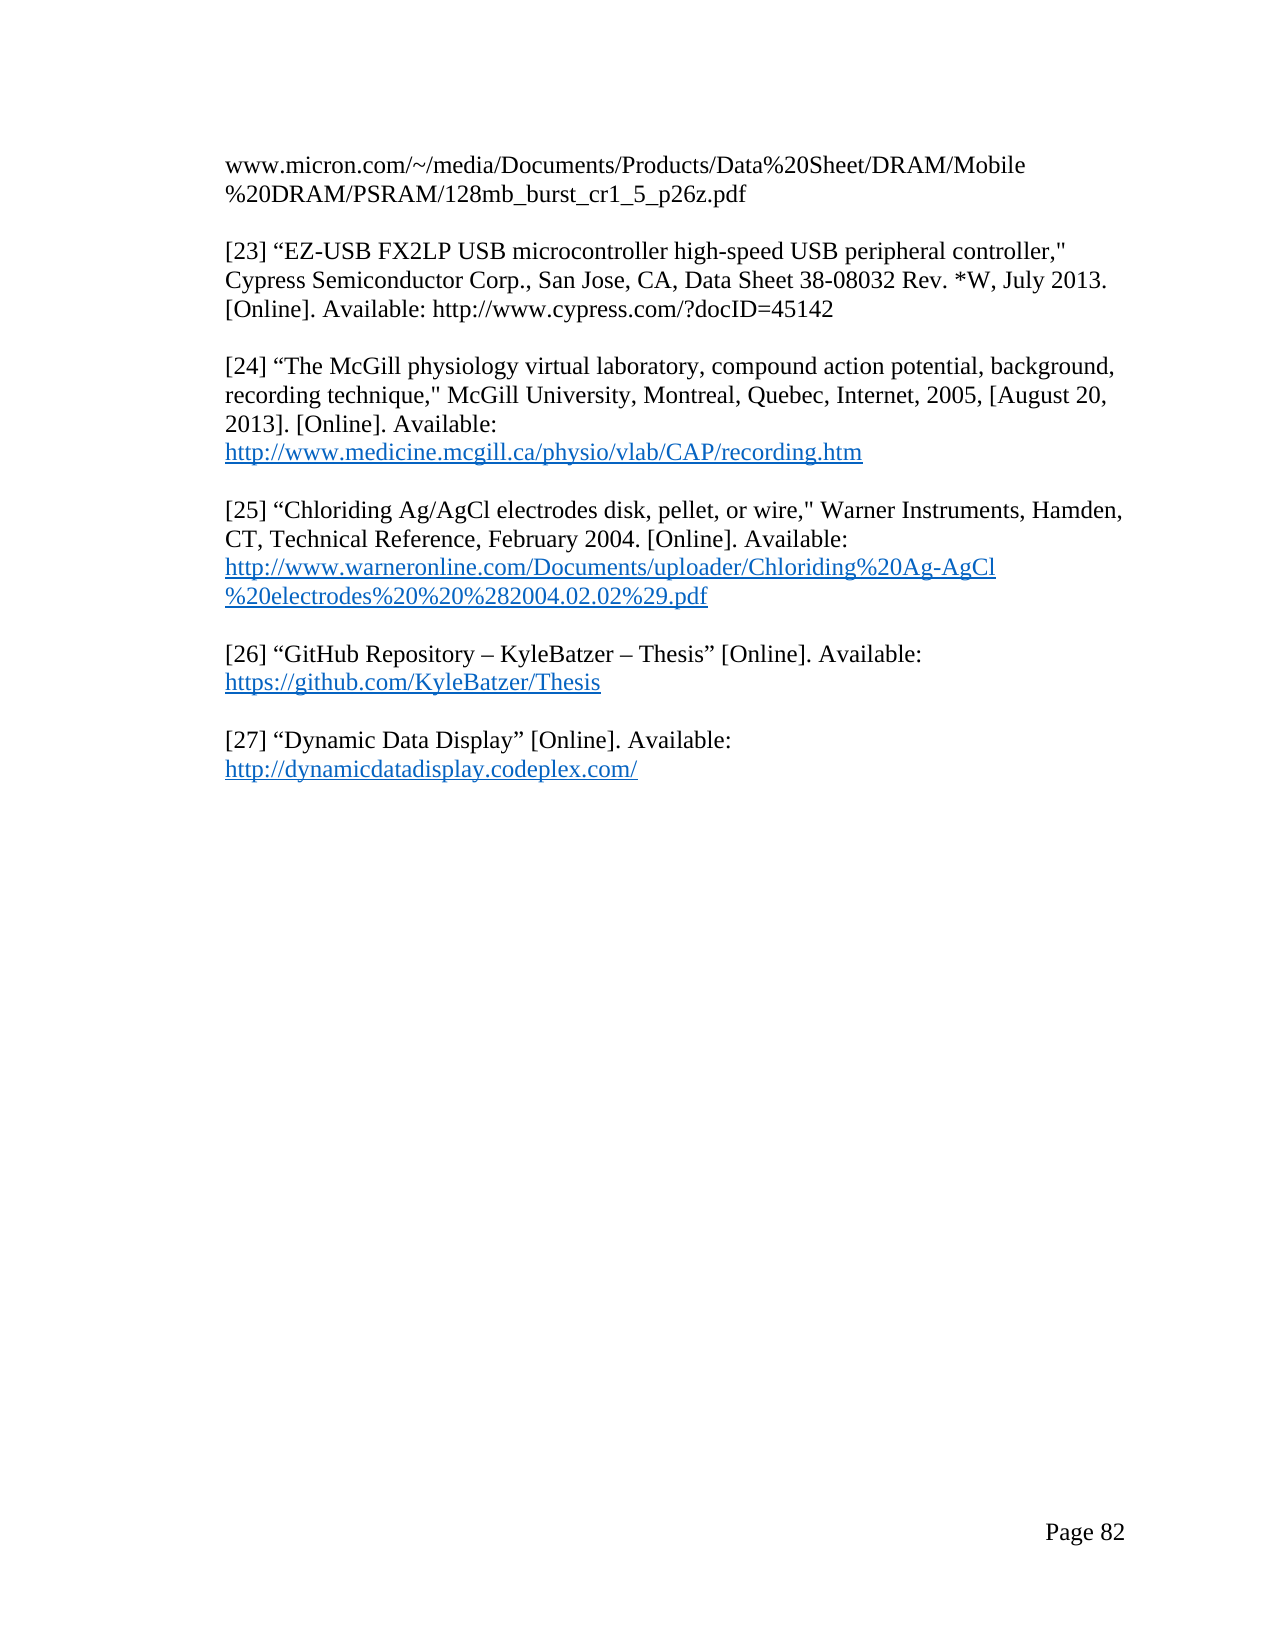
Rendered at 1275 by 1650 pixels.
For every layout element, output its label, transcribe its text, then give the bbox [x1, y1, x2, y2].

text [24] “The McGill physiology virtual laboratory, compound action potential, background, recording technique," McGill University, Montreal, Quebec, Internet, 2005, [August 20, 2013]. [Online]. Available: http://www.medicine.mcgill.ca/physio/vlab/CAP/recording.htm [225, 351, 1125, 466]
text [26] “GitHub Repository – KyleBatzer – Thesis” [Online]. Available: https://github.com/KyleBatzer/Thesis [225, 639, 1125, 696]
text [225, 150, 1125, 207]
text [25] “Chloriding Ag/AgCl electrodes disk, pellet, or wire," Warner Instruments, Hamden, CT, Technical Reference, February 2004. [Online]. Available: http://www.warneronline.com/Documents/uploader/Chloriding%20Ag-AgCl%20electrodes%20%20%282004.02.02%29.pdf [225, 495, 1125, 610]
text [27] “Dynamic Data Display” [Online]. Available: http://dynamicdatadisplay.codeplex.com/ [225, 725, 1125, 782]
text [23] “EZ-USB FX2LP USB microcontroller high-speed USB peripheral controller," Cypress Semiconductor Corp., San Jose, CA, Data Sheet 38-08032 Rev. *W, July 2013. [Online]. Available: http://www.cypress.com/?docID=45142 [225, 236, 1125, 322]
